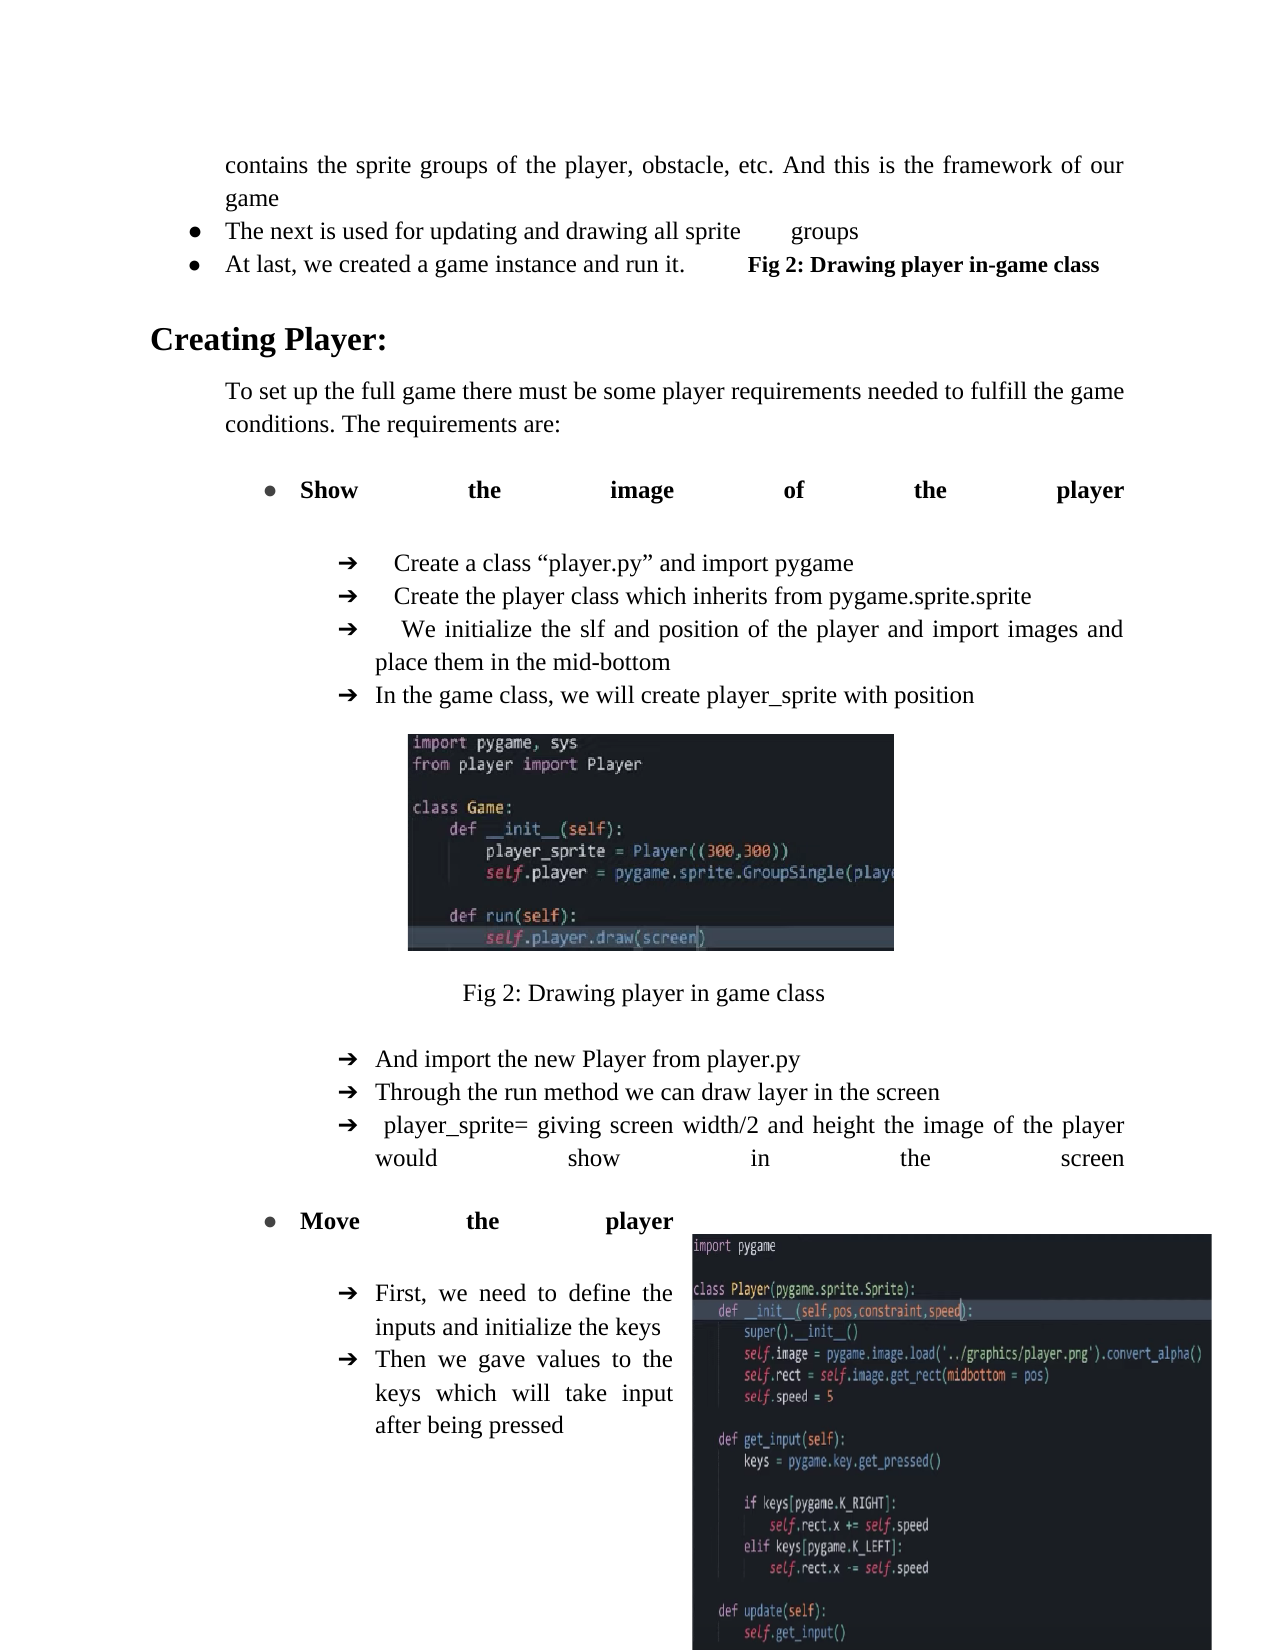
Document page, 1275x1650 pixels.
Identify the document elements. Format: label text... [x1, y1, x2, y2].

picture [692, 1234, 1212, 1650]
list And import the new Player from player.py [337, 1044, 1125, 1073]
list Create a class “player.py” and import pygame [337, 548, 1125, 577]
subtitle Creating Player: [150, 319, 1125, 358]
list Through the run method we can draw layer in the screen [337, 1077, 1125, 1106]
list In the game class, we will create player_sprite with position [337, 680, 1125, 709]
list player_sprite= giving screen width/2 and height the image of the player would show in the screen [337, 1110, 1125, 1202]
list At last, we created a game instance and run it. Fig 2: Drawing player in-game class [187, 249, 1125, 278]
subtitle Show the image of the player [262, 476, 1125, 543]
subtitle Move the player [262, 1206, 1125, 1273]
text To set up the full game there must be some player requirements needed to fulfill the game conditions. The requirements are: [225, 376, 1125, 438]
list Then we gave values to the keys which will take input after being pressed [337, 1344, 692, 1439]
list Create the player class which inherits from pygame.sprite.sprite [337, 581, 1125, 609]
list First, we need to define the inputs and initialize the keys [337, 1278, 692, 1340]
list The next is used for updating and drawing all sprite groups [187, 216, 1125, 245]
picture [407, 734, 894, 951]
list We initialize the slf and position of the player and import images and place them in the mid-bottom [337, 614, 1125, 676]
